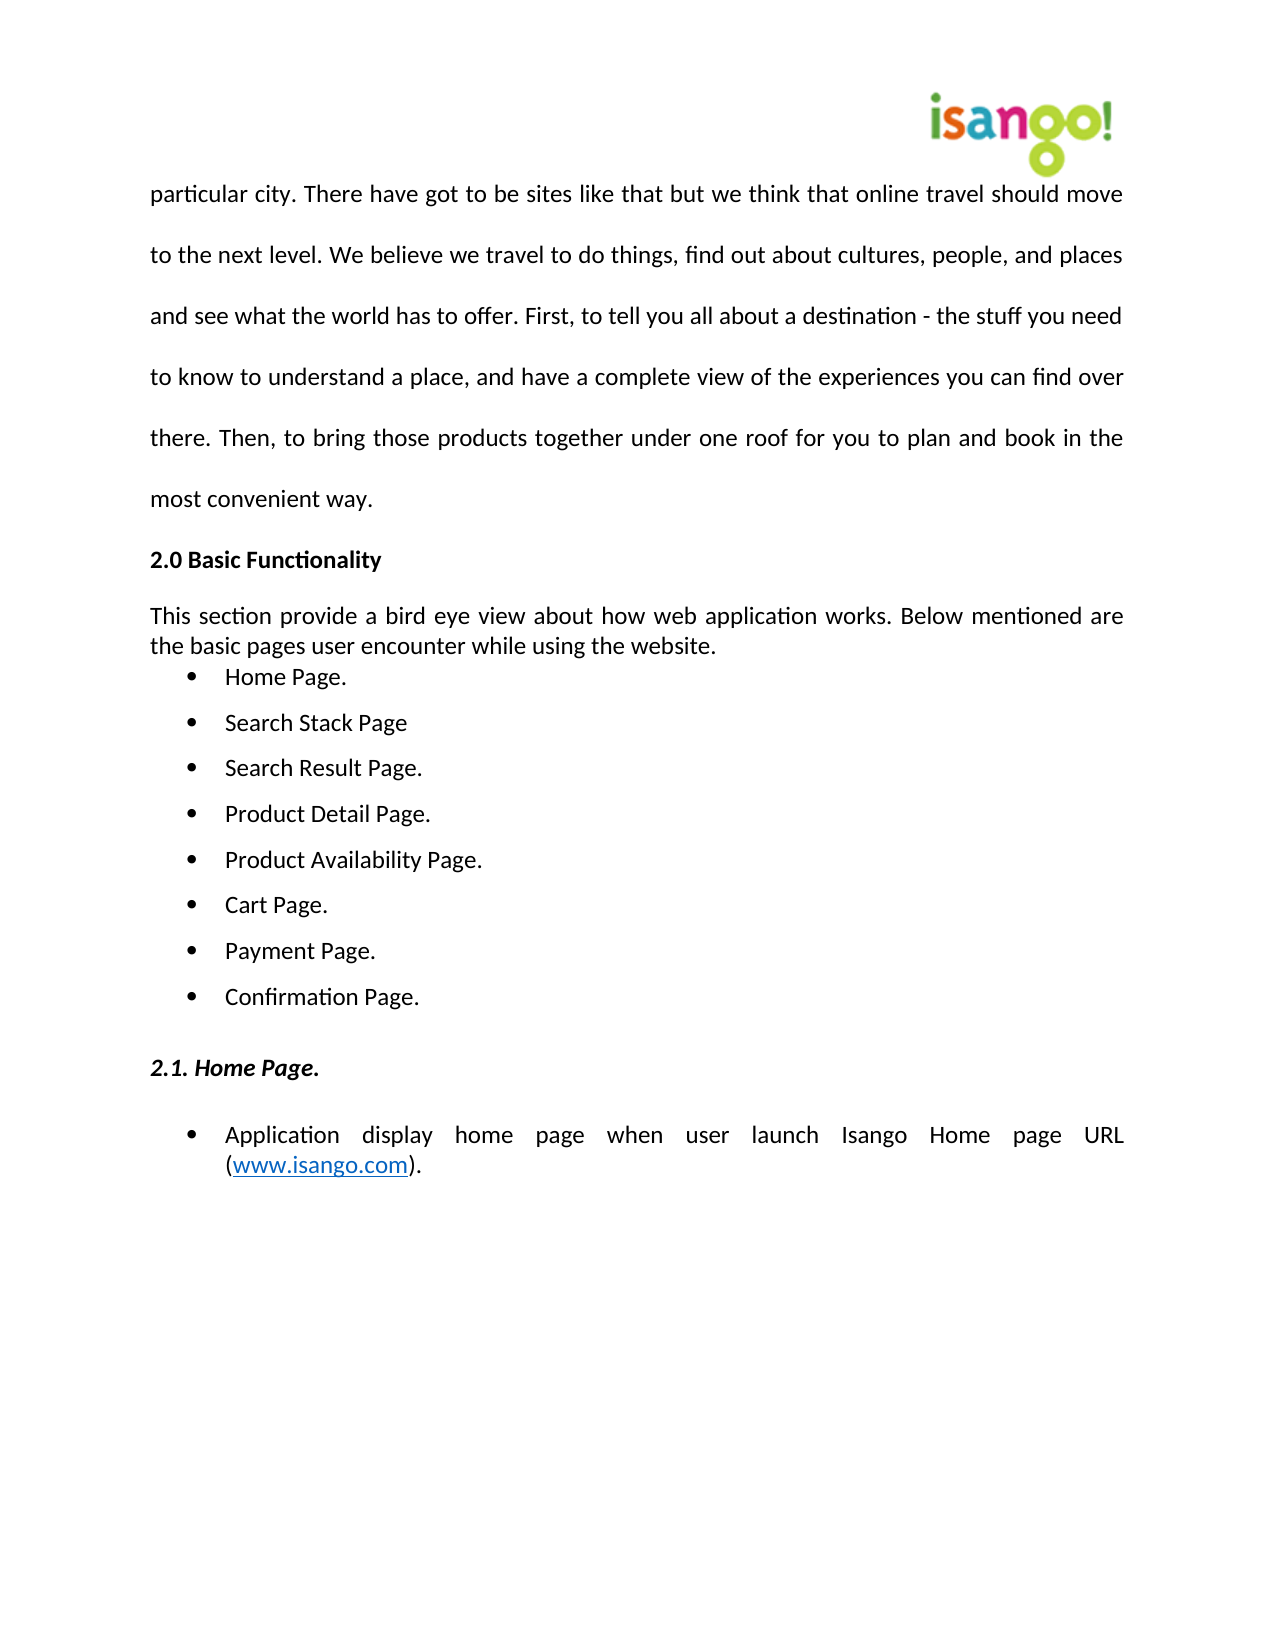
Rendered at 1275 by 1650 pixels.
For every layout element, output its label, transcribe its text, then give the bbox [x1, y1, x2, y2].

picture [921, 74, 1126, 179]
list Product Availability Page. [187, 844, 1125, 874]
list Confirmation Page. [187, 981, 1125, 1012]
list Cart Page. [187, 890, 1125, 920]
list Search Result Page. [187, 752, 1125, 783]
subtitle 2.0 Basic Functionality [150, 544, 1125, 575]
list Search Stack Page [187, 707, 1125, 737]
text This section provide a bird eye view about how web application works. Below mentioned are the basic pages user encounter while using the website. [150, 600, 1125, 661]
list Home Page. [187, 661, 1125, 692]
list Application display home page when user launch Isango Home page URL (www.isango.com). [187, 1119, 1125, 1180]
list Payment Page. [187, 935, 1125, 966]
subtitle 2.1. Home Page. [150, 1052, 1125, 1082]
list Product Detail Page. [187, 798, 1125, 829]
